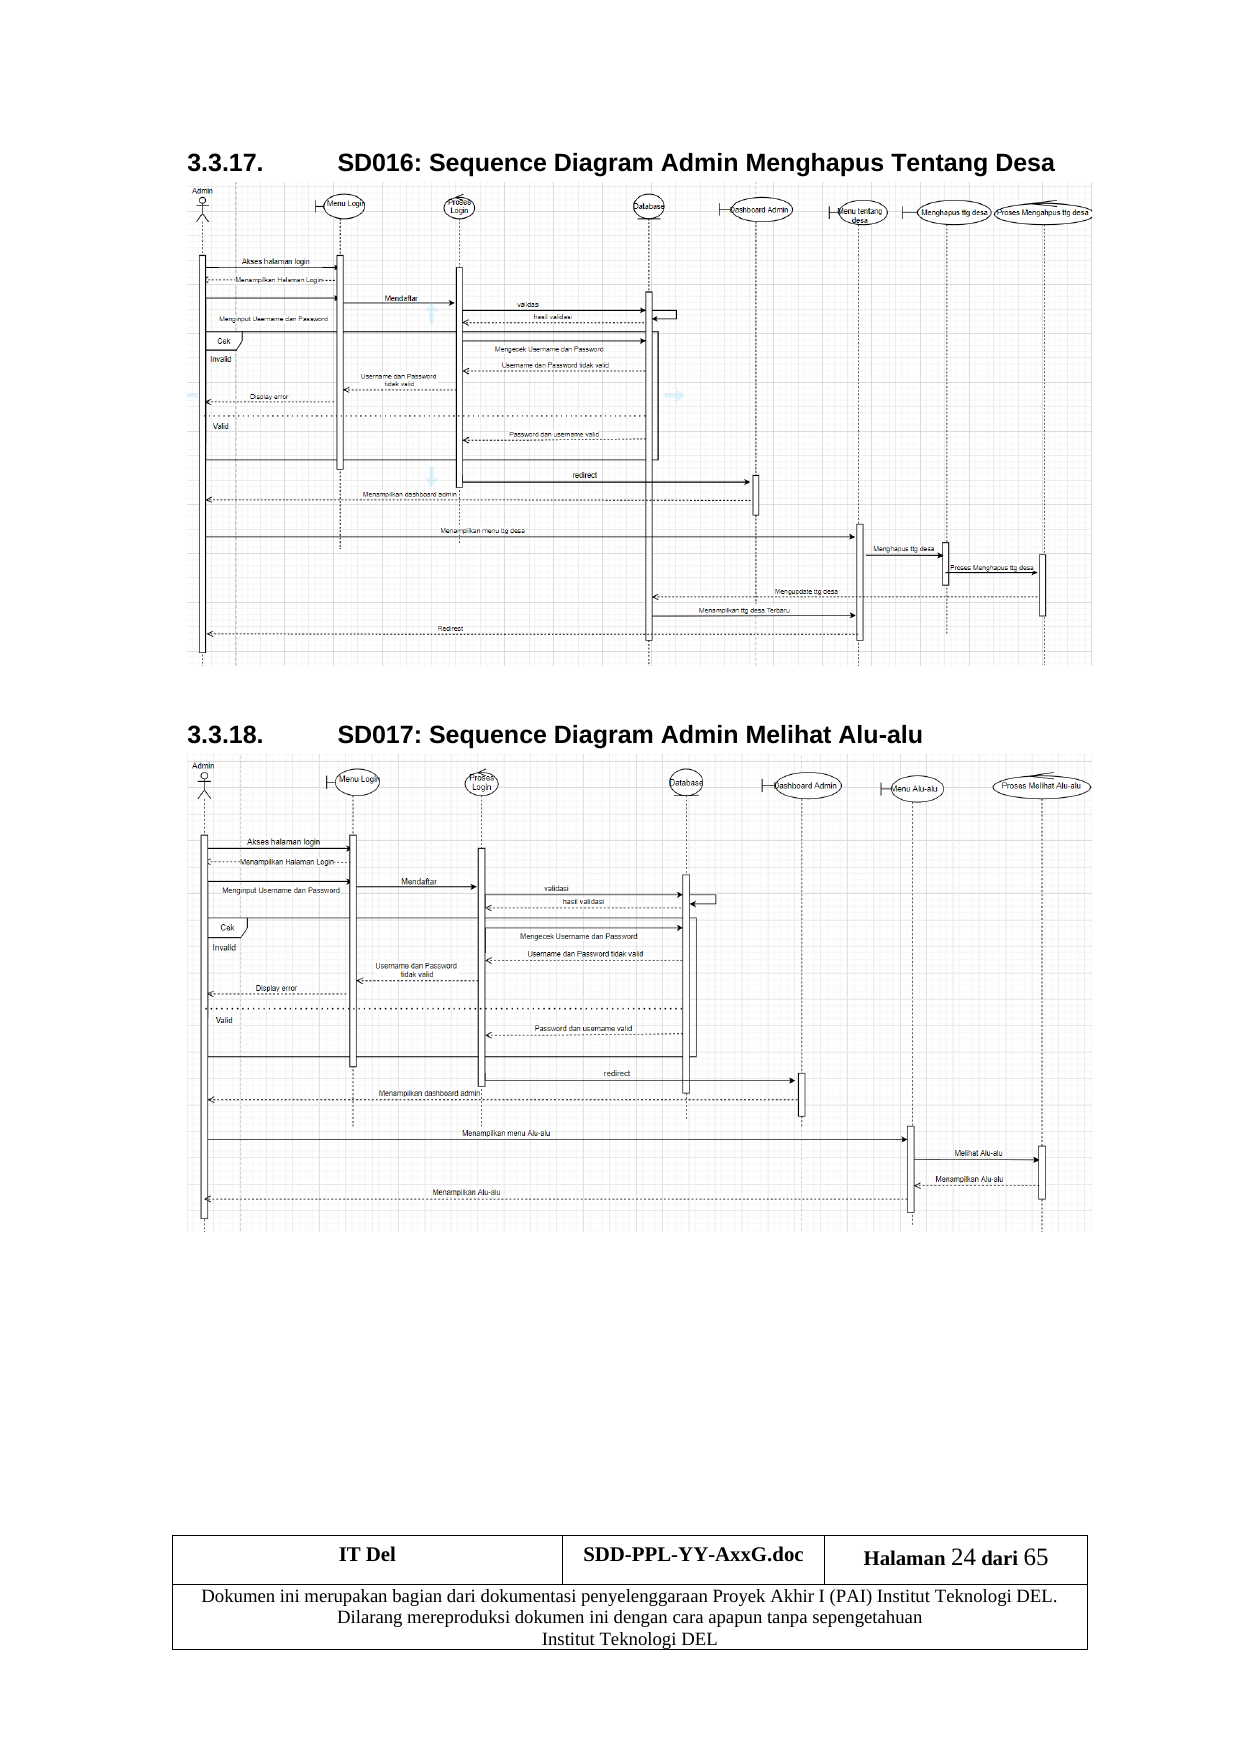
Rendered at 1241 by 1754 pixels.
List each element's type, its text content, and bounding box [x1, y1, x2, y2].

subtitle SD017: Sequence Diagram Admin Melihat Alu-alu [187, 720, 1092, 748]
picture [187, 182, 1093, 666]
subtitle SD016: Sequence Diagram Admin Menghapus Tentang Desa [187, 148, 1092, 176]
picture [187, 754, 1093, 1232]
